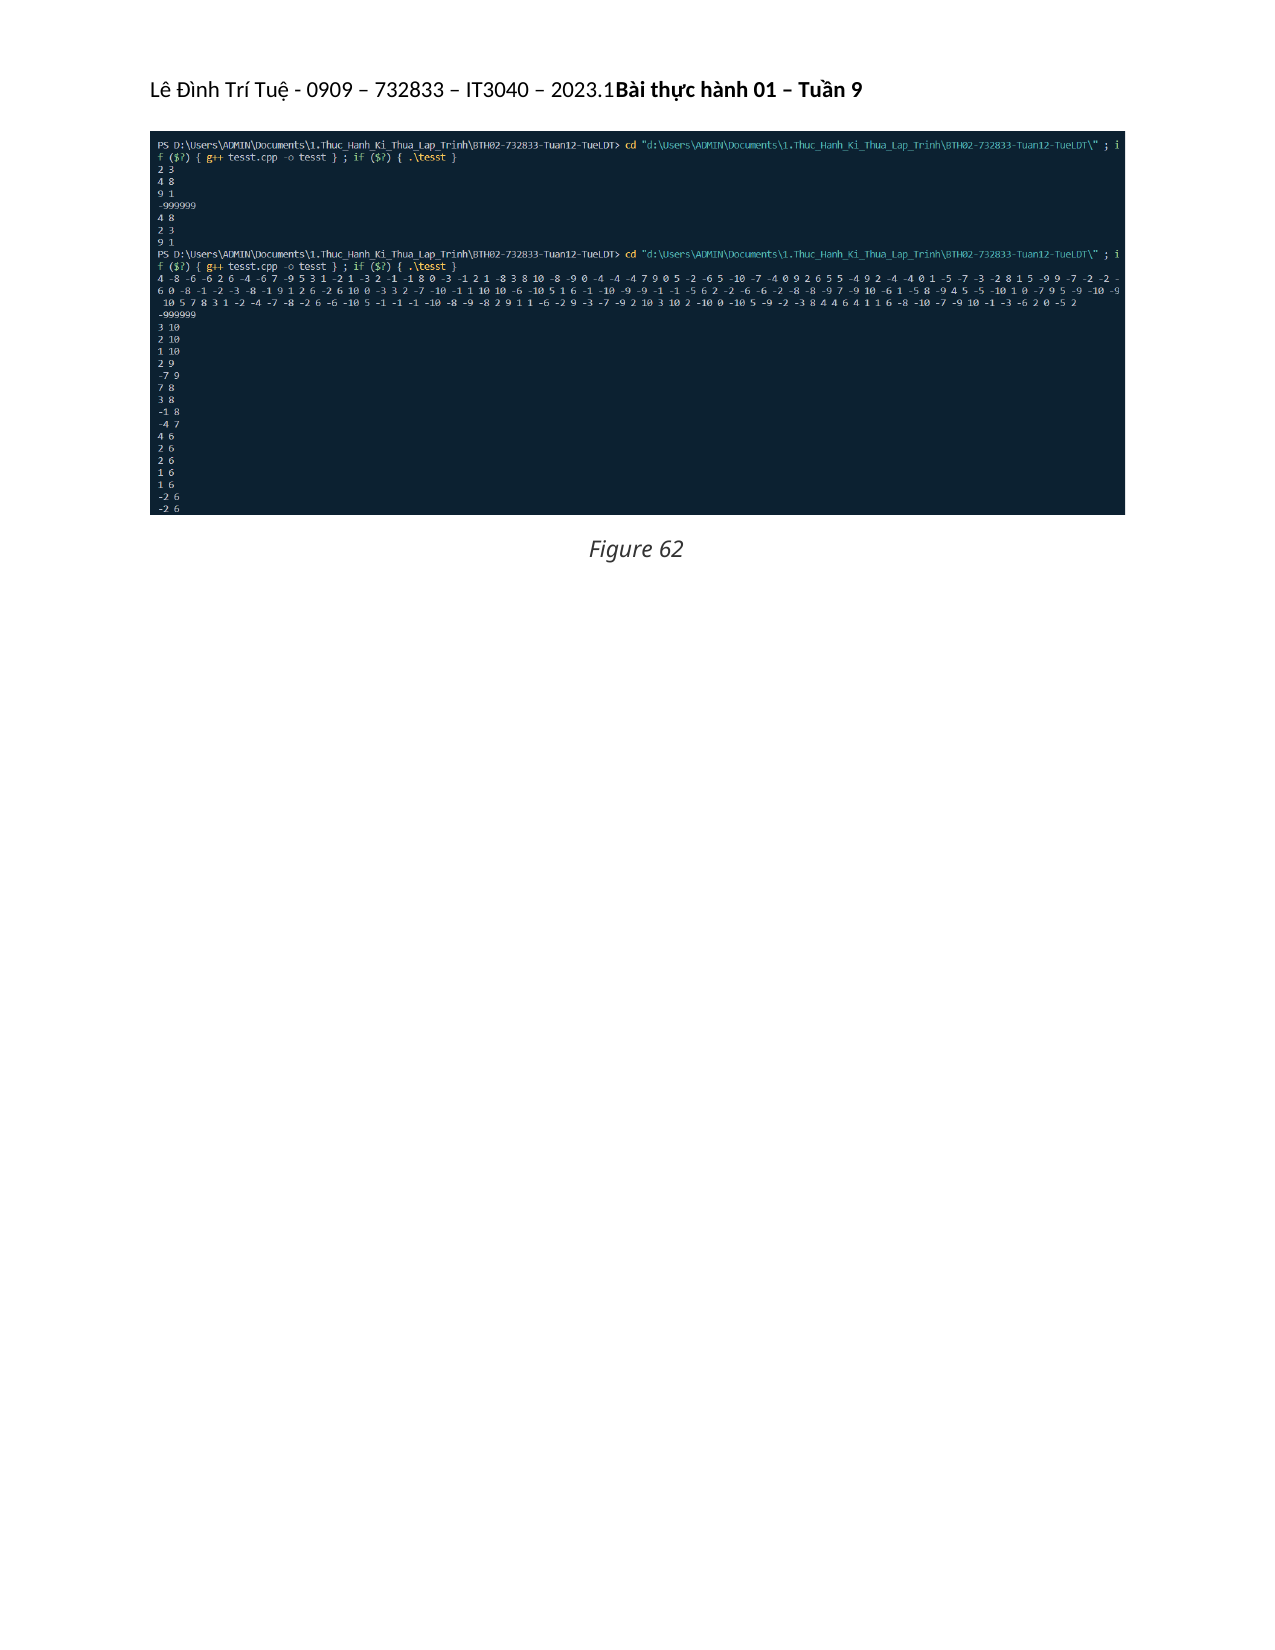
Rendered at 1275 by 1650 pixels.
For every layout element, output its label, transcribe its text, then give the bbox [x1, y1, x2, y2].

picture [150, 131, 1125, 515]
